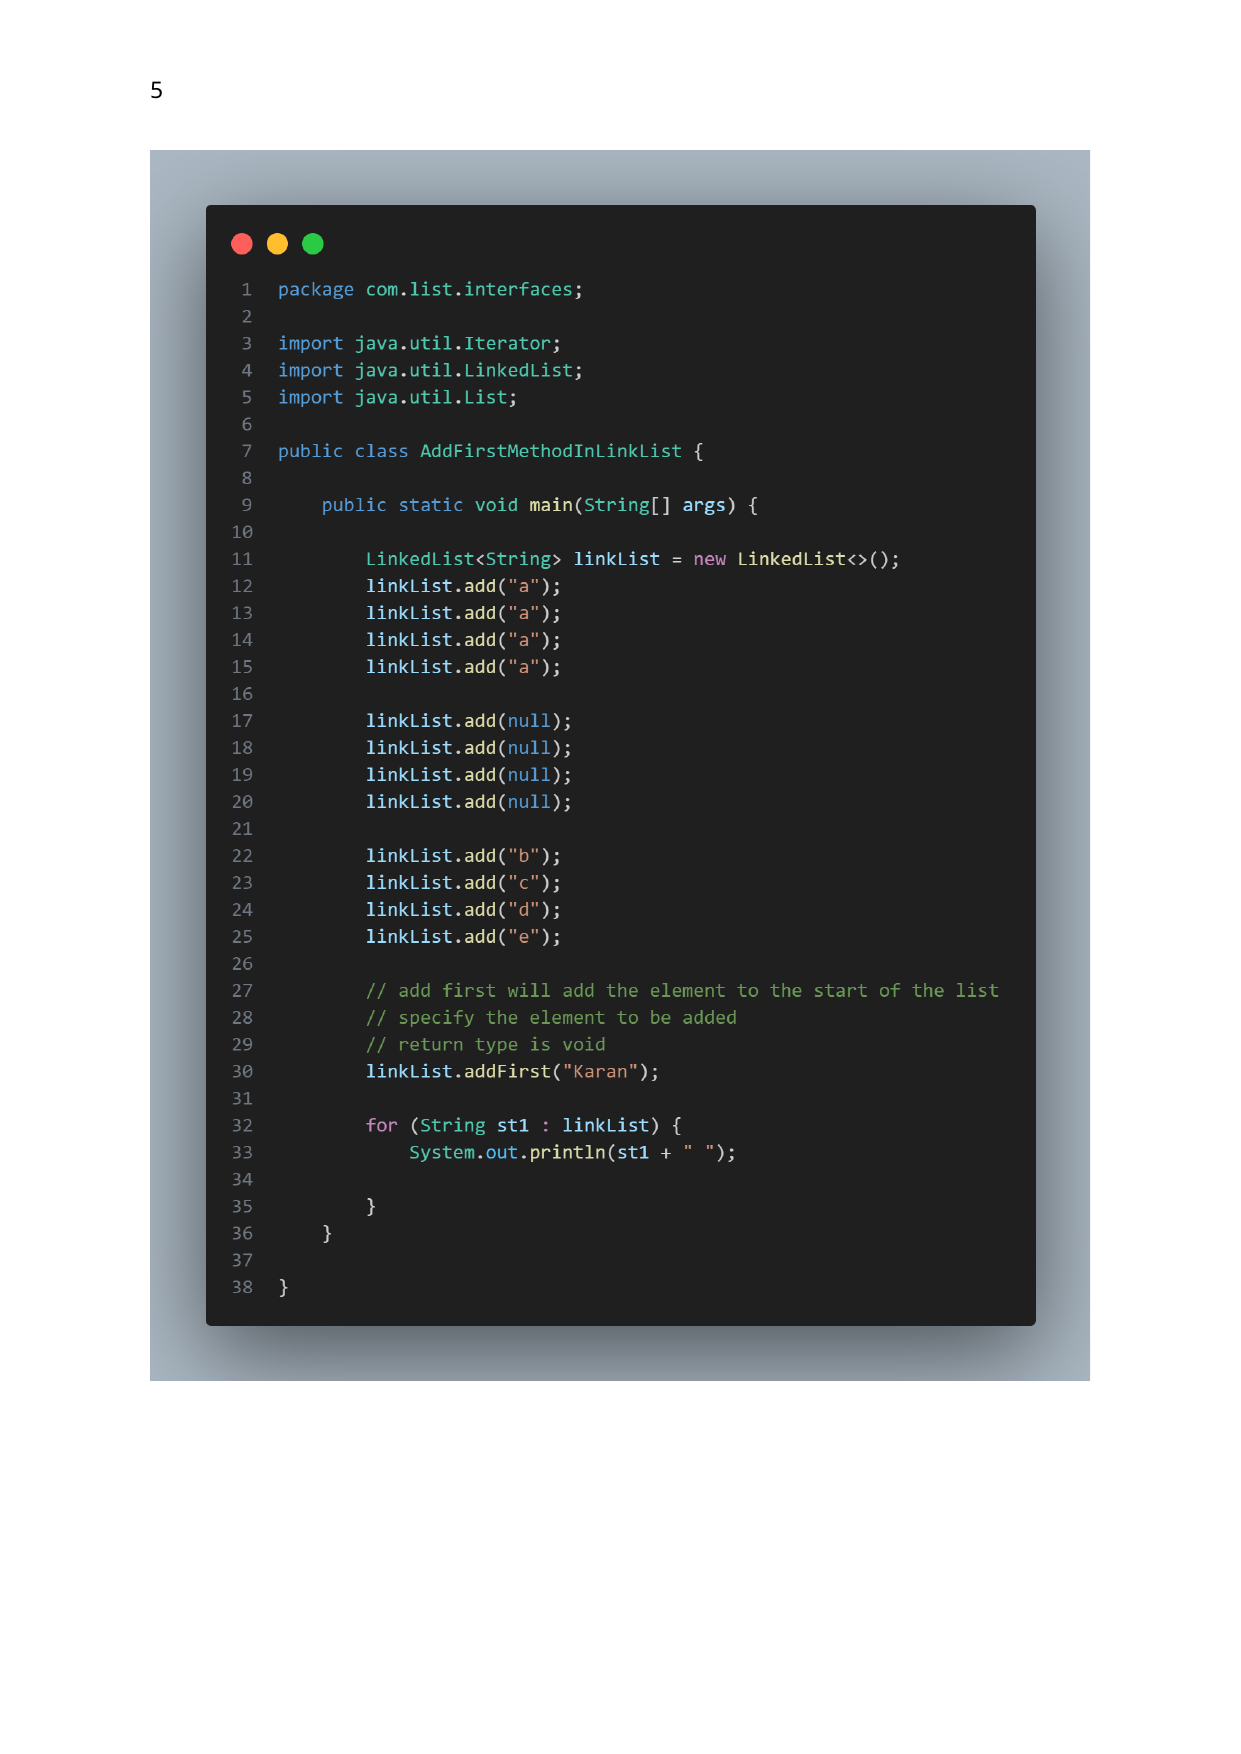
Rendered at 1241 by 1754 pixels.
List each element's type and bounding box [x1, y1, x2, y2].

picture [150, 150, 1091, 1381]
